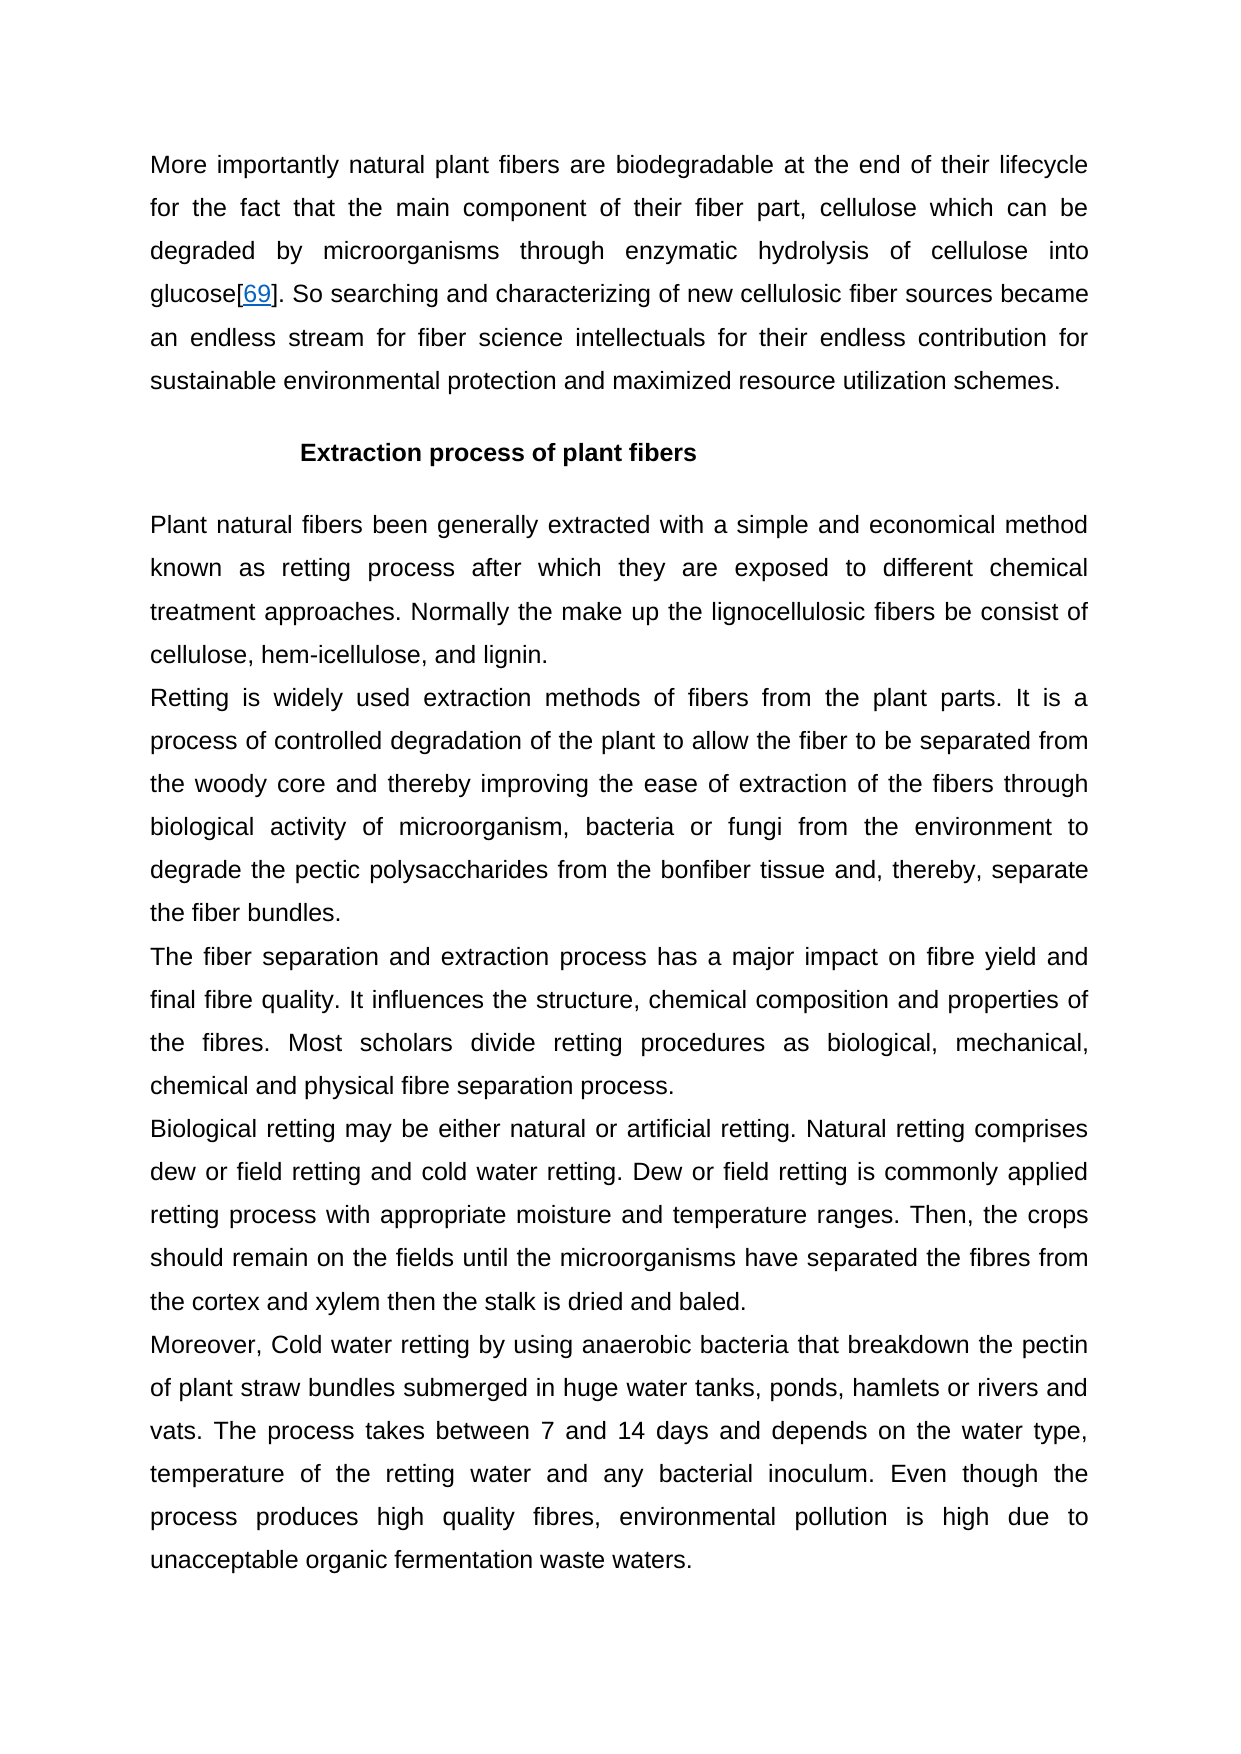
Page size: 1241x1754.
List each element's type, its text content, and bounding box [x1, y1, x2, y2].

list Extraction process of plant fibers [300, 438, 1090, 467]
text More importantly natural plant fibers are biodegradable at the end of their lifecycle for the fact that the main component of their fiber part, cellulose which can be degraded by microorganisms through enzymatic hydrolysis of cellulose into glucose[69]. So searching and characterizing of new cellulosic fiber sources became an endless stream for fiber science intellectuals for their endless contribution for sustainable environmental protection and maximized resource utilization schemes. [150, 150, 1090, 394]
text Moreover, Cold water retting by using anaerobic bacteria that breakdown the pectin of plant straw bundles submerged in huge water tanks, ponds, hamlets or rivers and vats. The process takes between 7 and 14 days and depends on the water type, temperature of the retting water and any bacterial inoculum. Even though the process produces high quality fibres, environmental pollution is high due to unacceptable organic fermentation waste waters. [150, 1329, 1090, 1574]
text Plant natural fibers been generally extracted with a simple and economical method known as retting process after which they are exposed to different chemical treatment approaches. Normally the make up the lignocellulosic fibers be consist of cellulose, hem-icellulose, and lignin. [150, 510, 1090, 668]
text The fiber separation and extraction process has a major impact on fibre yield and final fibre quality. It influences the structure, chemical composition and properties of the fibres. Most scholars divide retting procedures as biological, mechanical, chemical and physical fibre separation process. [150, 941, 1090, 1099]
text Biological retting may be either natural or artificial retting. Natural retting comprises dew or field retting and cold water retting. Dew or field retting is commonly applied retting process with appropriate moisture and temperature ranges. Then, the crops should remain on the fields until the microorganisms have separated the fibres from the cortex and xylem then the stalk is dried and baled. [150, 1114, 1090, 1315]
text Retting is widely used extraction methods of fibers from the plant parts. It is a process of controlled degradation of the plant to allow the fiber to be separated from the woody core and thereby improving the ease of extraction of the fibers through biological activity of microorganism, bacteria or fungi from the environment to degrade the pectic polysaccharides from the bonfiber tissue and, thereby, separate the fiber bundles. [150, 683, 1090, 927]
